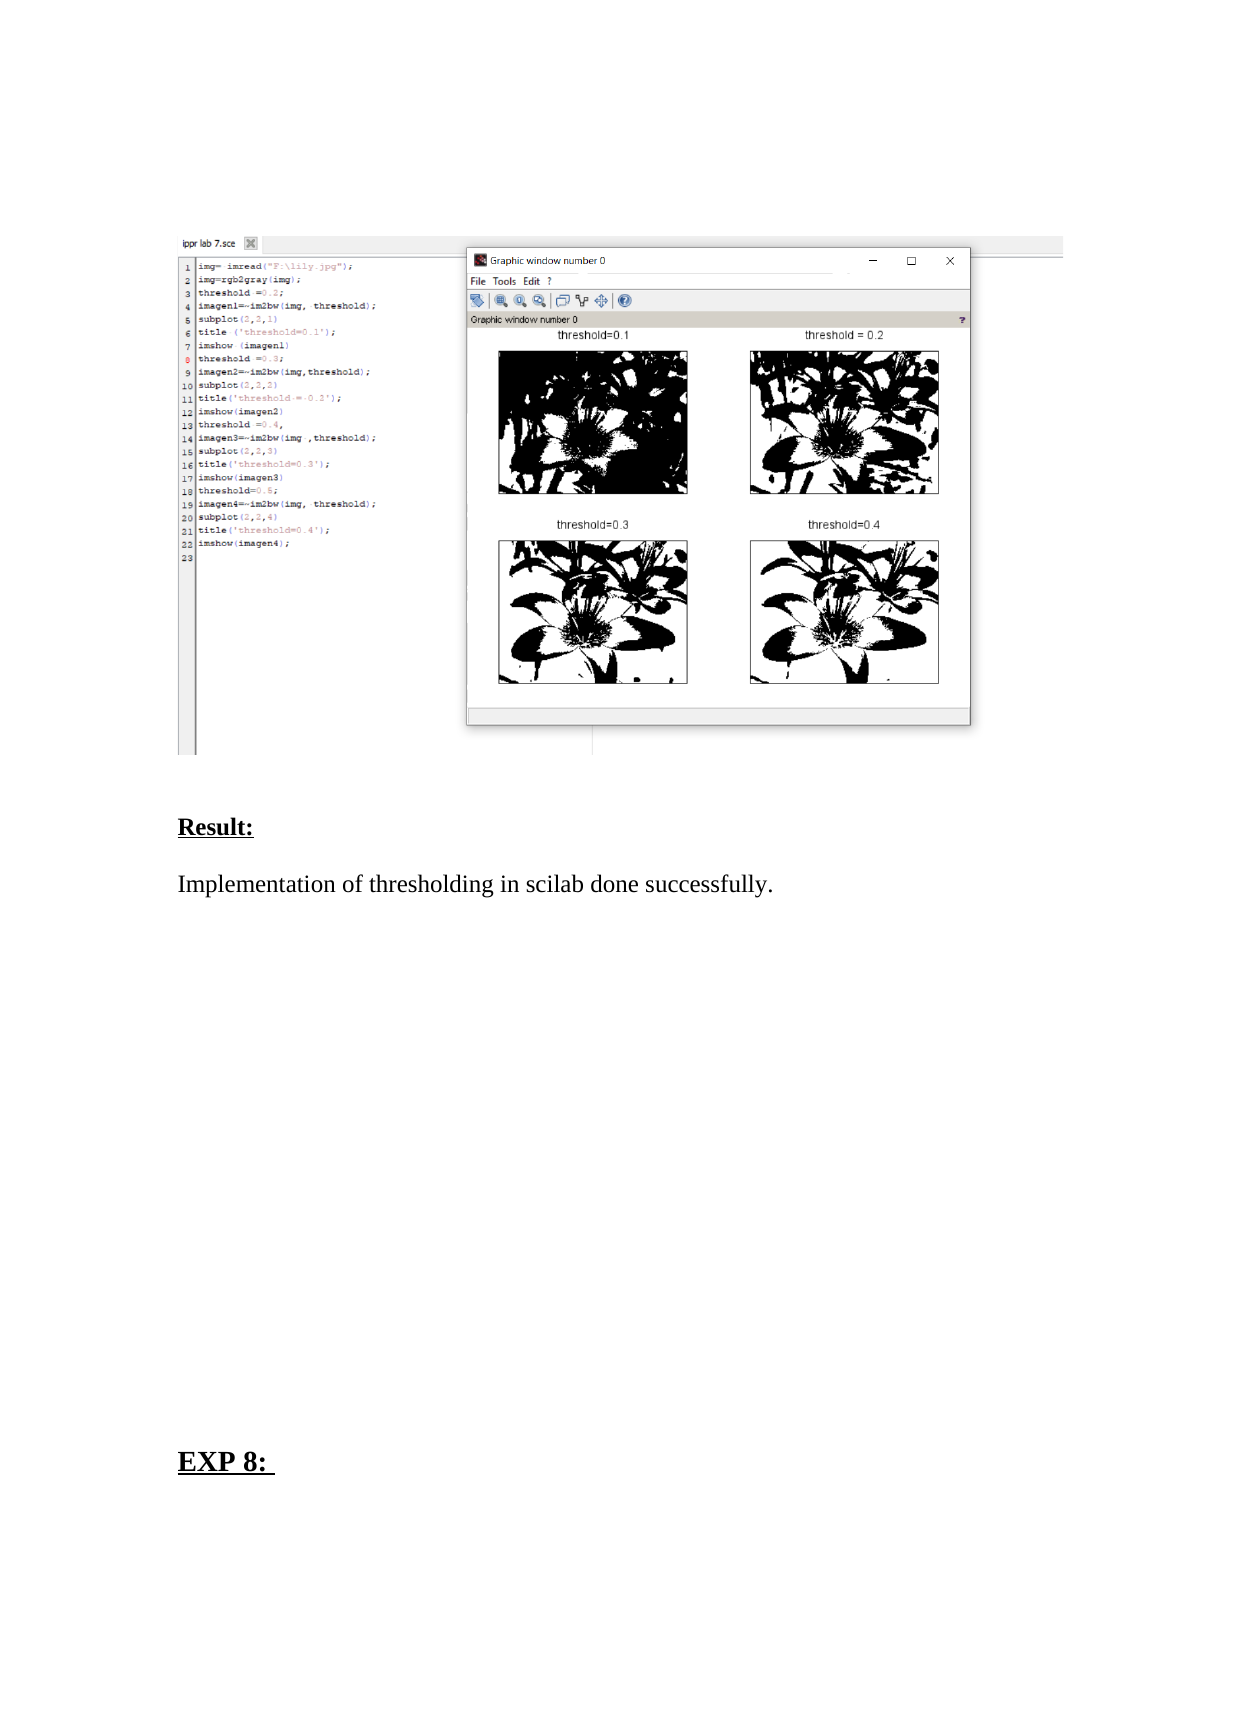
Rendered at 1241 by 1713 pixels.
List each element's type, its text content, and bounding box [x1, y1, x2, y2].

text EXP 8: [177, 1444, 1063, 1478]
text Implementation of thresholding in scilab done successfully. [177, 869, 1063, 898]
picture [177, 236, 1064, 755]
text Result: [177, 812, 1063, 841]
